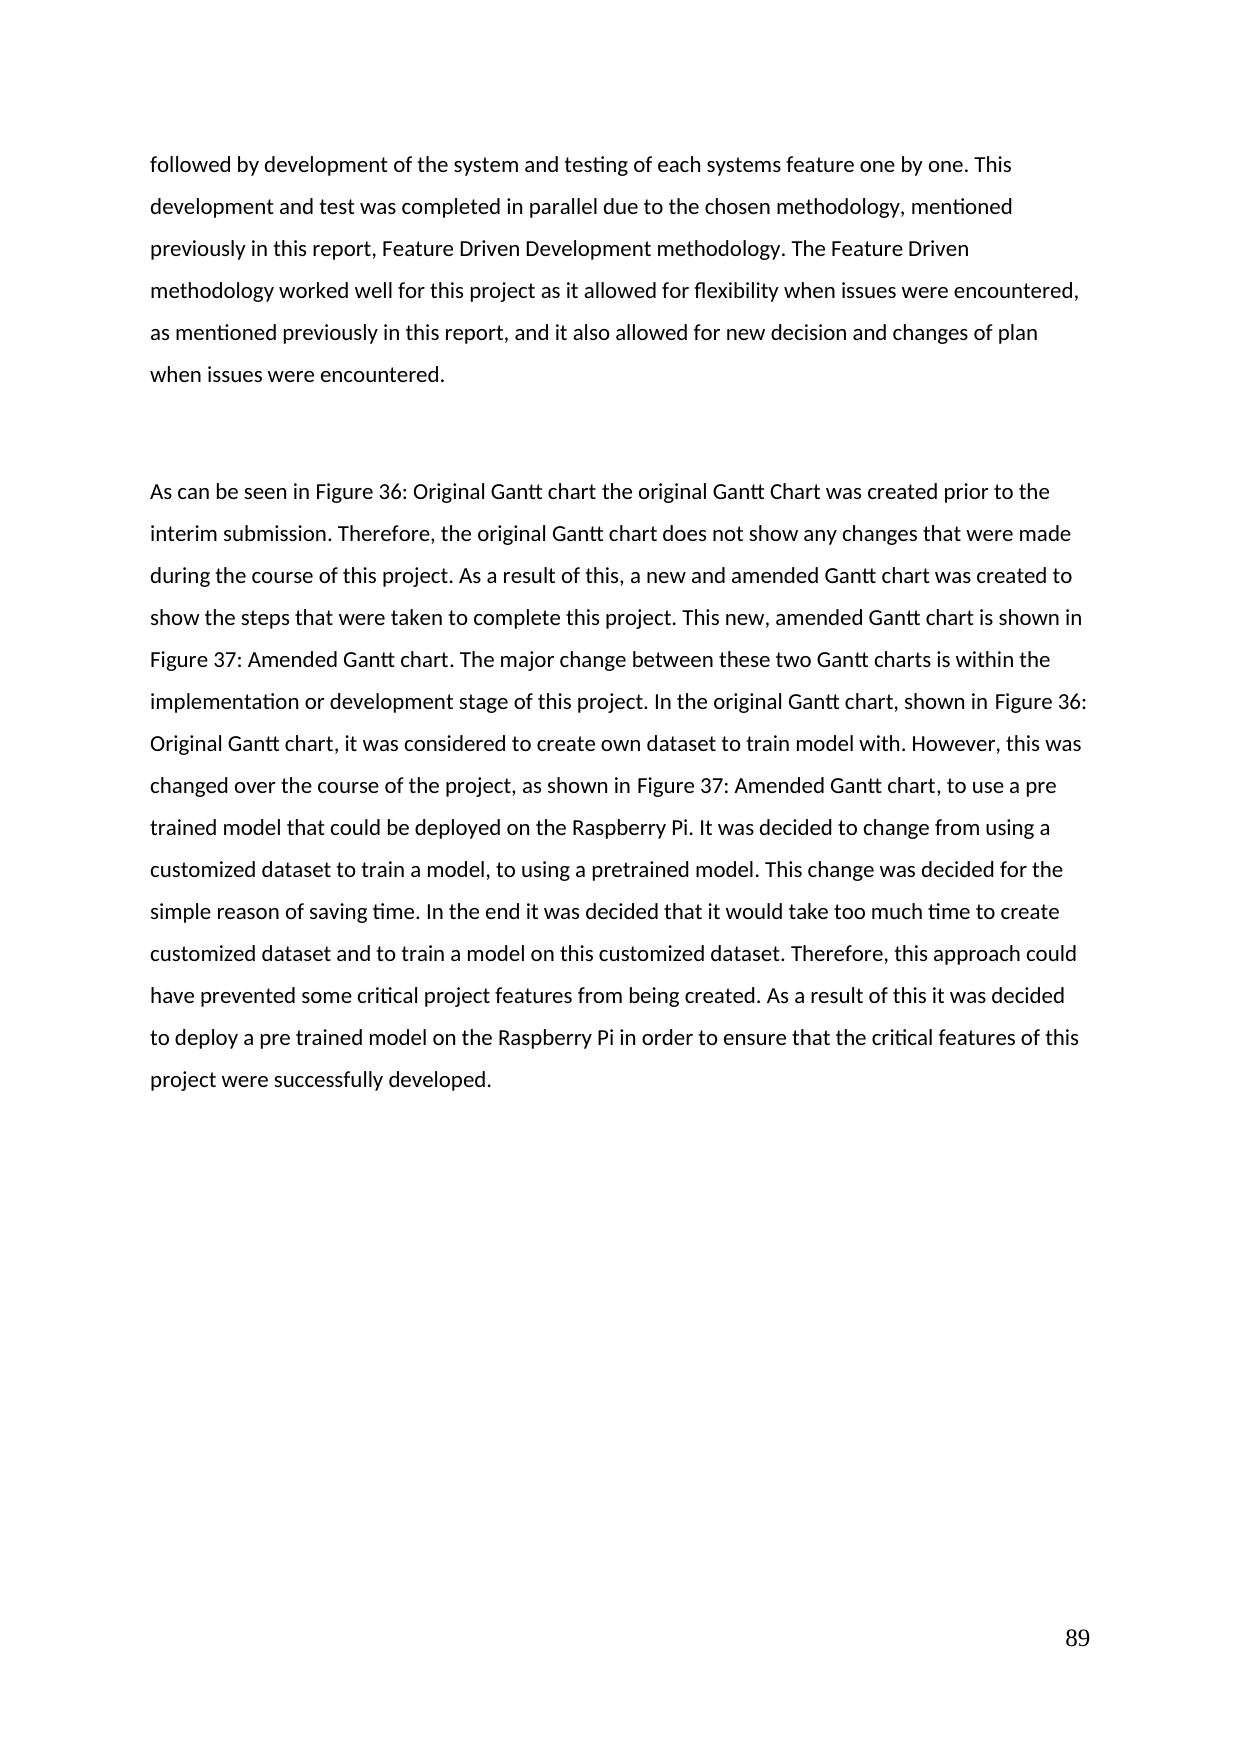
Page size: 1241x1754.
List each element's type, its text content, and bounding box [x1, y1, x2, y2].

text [150, 150, 1090, 388]
text As can be seen in Figure 36 the original Gantt Chart was created prior to the interim submission. Therefore, the original Gantt chart does not show any changes that were made during the course of this project. As a result of this, a new and amended Gantt chart was created to show the steps that were taken to complete this project. This new, amended Gantt chart is shown in Figure 37. The major change between these two Gantt charts is within the implementation or development stage of this project. In the original Gantt chart, shown in Figure 36, it was considered to create own dataset to train model with. However, this was changed over the course of the project, as shown in Figure 37, to use a pre trained model that could be deployed on the Raspberry Pi. It was decided to change from using a customized dataset to train a model, to using a pretrained model. This change was decided for the simple reason of saving time. In the end it was decided that it would take too much time to create customized dataset and to train a model on this customized dataset. Therefore, this approach could have prevented some critical project features from being created. As a result of this it was decided to deploy a pre trained model on the Raspberry Pi in order to ensure that the critical features of this project were successfully developed. [150, 477, 1090, 1093]
